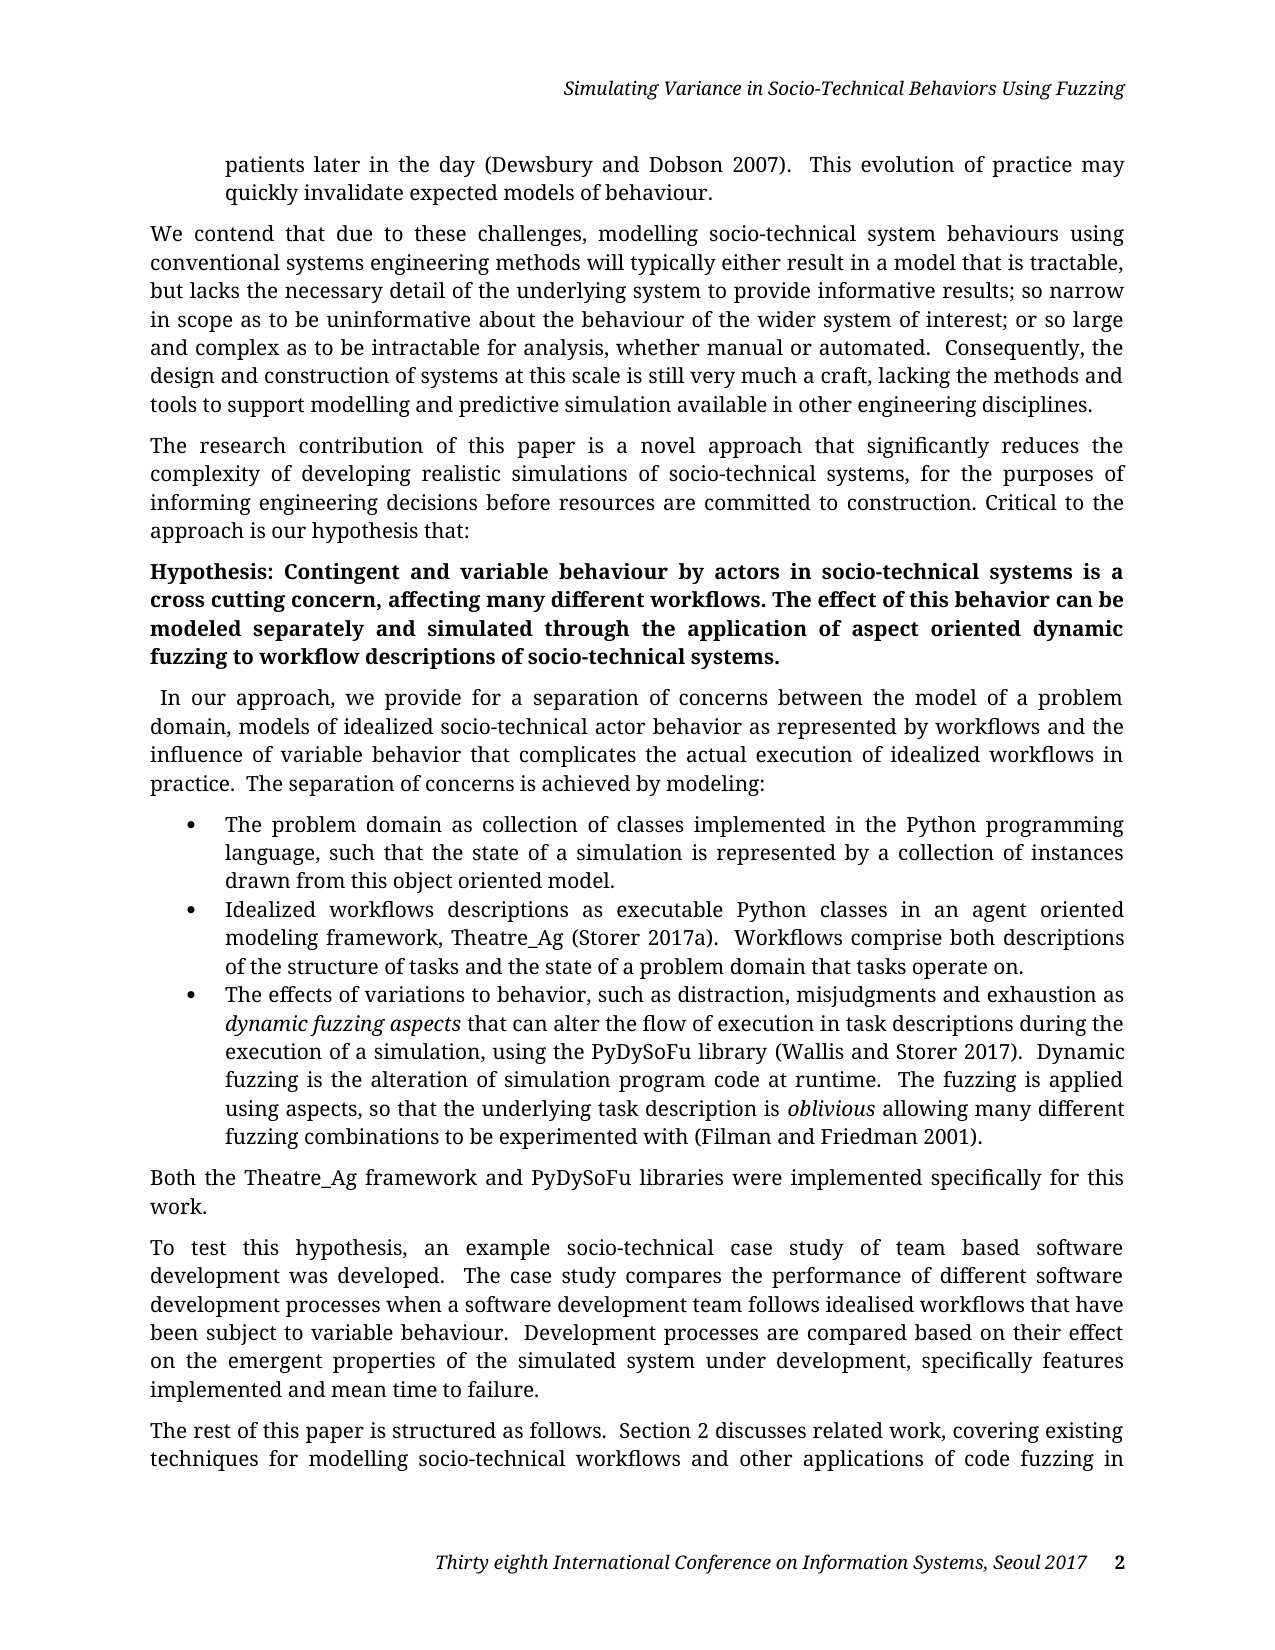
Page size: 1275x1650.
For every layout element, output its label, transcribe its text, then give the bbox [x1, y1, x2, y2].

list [187, 150, 1125, 207]
text We contend that due to these challenges, modelling socio-technical system behaviours using conventional systems engineering methods will typically either result in a model that is tractable, but lacks the necessary detail of the underlying system to provide informative results; so narrow in scope as to be uninformative about the behaviour of the wider system of interest; or so large and complex as to be intractable for analysis, whether manual or automated. Consequently, the design and construction of systems at this scale is still very much a craft, lacking the methods and tools to support modelling and predictive simulation available in other engineering disciplines. [150, 219, 1125, 418]
list The problem domain as collection of classes implemented in the Python programming language, such that the state of a simulation is represented by a collection of instances drawn from this object oriented model. [187, 810, 1125, 895]
text Hypothesis: Contingent and variable behaviour by actors in socio-technical systems is a cross cutting concern, affecting many different workflows. The effect of this behavior can be modeled separately and simulated through the application of aspect oriented dynamic fuzzing to workflow descriptions of socio-technical systems. [150, 557, 1125, 671]
text The research contribution of this paper is a novel approach that significantly reduces the complexity of developing realistic simulations of socio-technical systems, for the purposes of informing engineering decisions before resources are committed to construction. Critical to the approach is our hypothesis that: [150, 431, 1125, 545]
list The effects of variations to behavior, such as distraction, misjudgments and exhaustion as dynamic fuzzing aspects that can alter the flow of execution in task descriptions during the execution of a simulation, using the PyDySoFu library (Wallis and Storer 2017). Dynamic fuzzing is the alteration of simulation program code at runtime. The fuzzing is applied using aspects, so that the underlying task description is oblivious allowing many different fuzzing combinations to be experimented with (Filman and Friedman 2001). [187, 980, 1125, 1151]
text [150, 1416, 1125, 1473]
text Both the Theatre_Ag framework and PyDySoFu libraries were implemented specifically for this work. [150, 1163, 1125, 1220]
text In our approach, we provide for a separation of concerns between the model of a problem domain, models of idealized socio-technical actor behavior as represented by workflows and the influence of variable behavior that complicates the actual execution of idealized workflows in practice. The separation of concerns is achieved by modeling: [150, 683, 1125, 797]
text To test this hypothesis, an example socio-technical case study of team based software development was developed. The case study compares the performance of different software development processes when a software development team follows idealised workflows that have been subject to variable behaviour. Development processes are compared based on their effect on the emergent properties of the simulated system under development, specifically features implemented and mean time to failure. [150, 1233, 1125, 1403]
list Idealized workflows descriptions as executable Python classes in an agent oriented modeling framework, Theatre_Ag (Storer 2017a). Workflows comprise both descriptions of the structure of tasks and the state of a problem domain that tasks operate on. [187, 895, 1125, 980]
